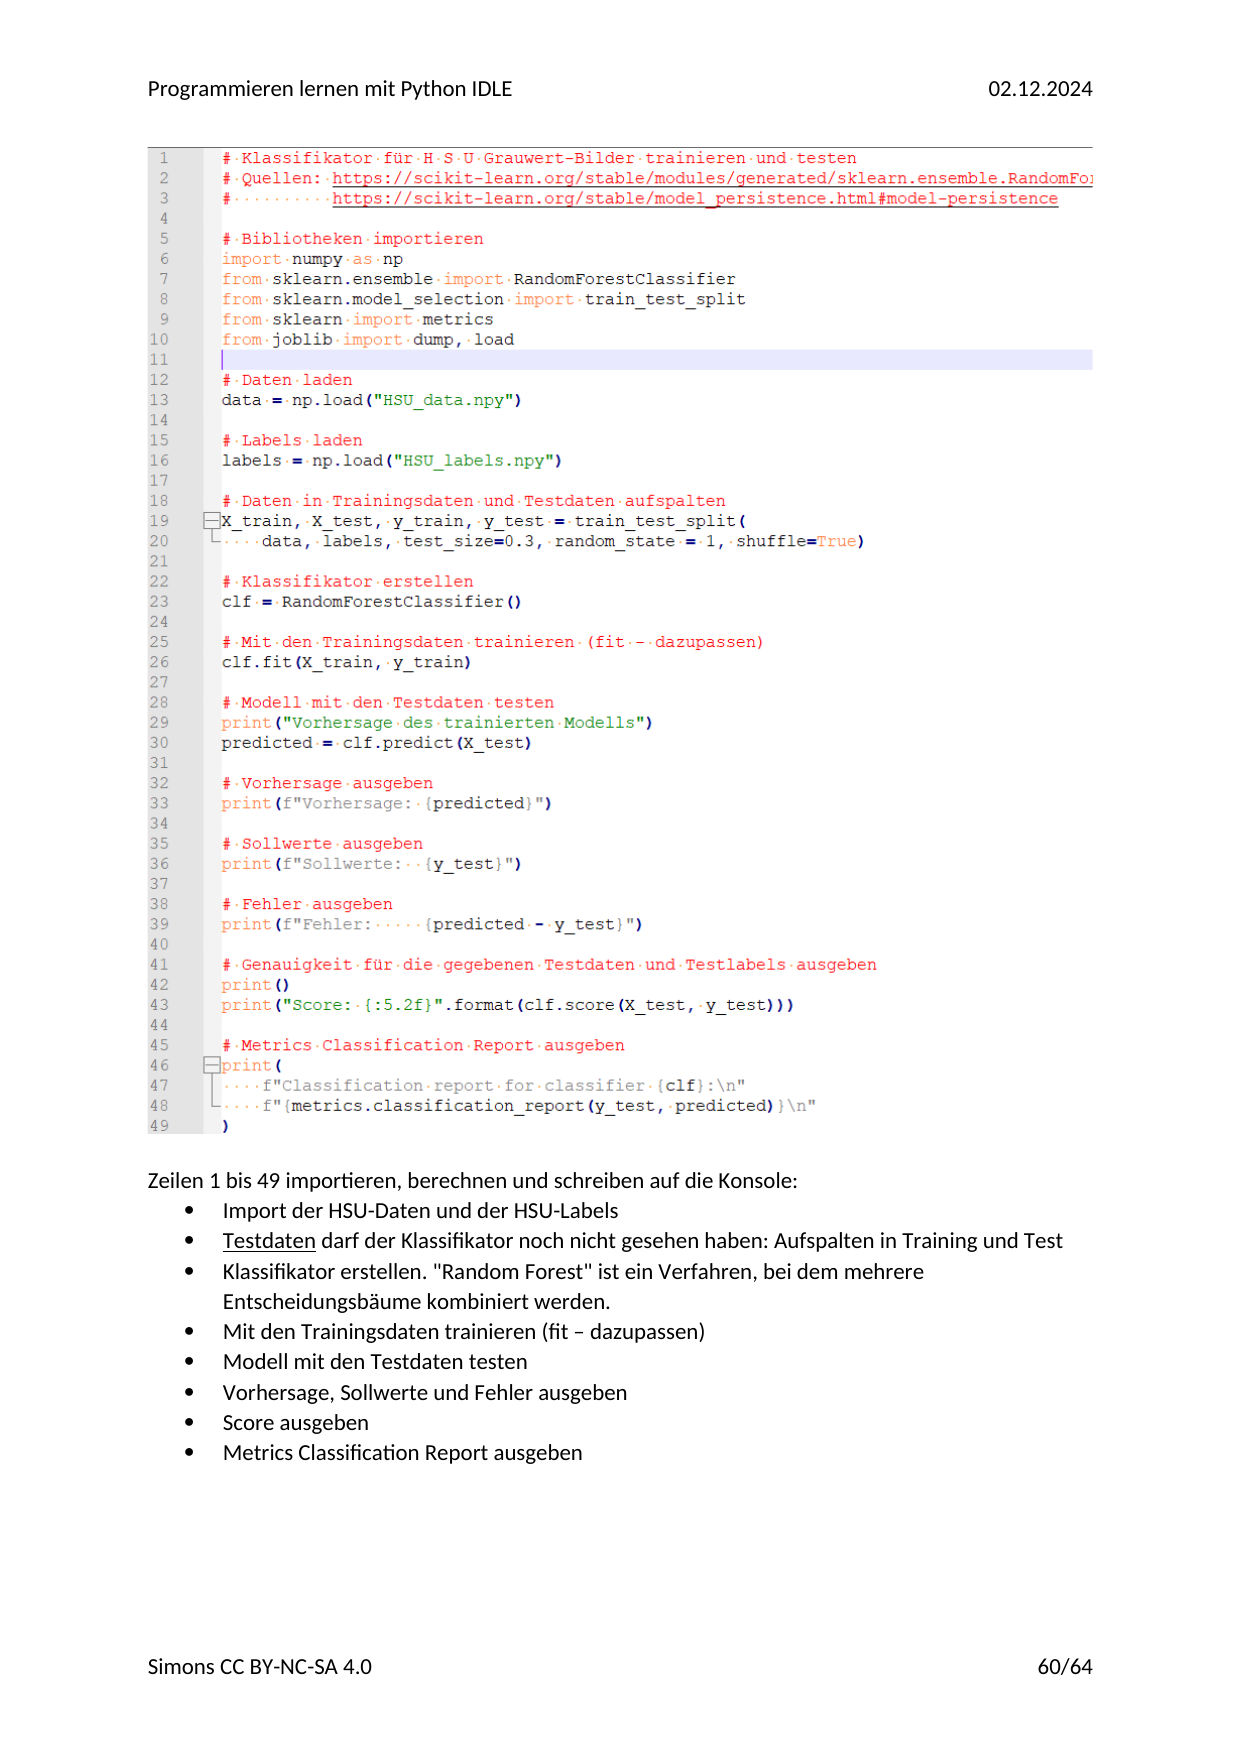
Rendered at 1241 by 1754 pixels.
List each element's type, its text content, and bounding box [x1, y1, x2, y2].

list Metrics Classification Report ausgeben [185, 1438, 1092, 1466]
list Modell mit den Testdaten testen [185, 1347, 1092, 1376]
list Import der HSU-Daten und der HSU-Labels [185, 1196, 1092, 1224]
list Mit den Trainingsdaten trainieren (fit – dazupassen) [185, 1317, 1092, 1345]
picture [147, 147, 1093, 1134]
list Vorhersage, Sollwerte und Fehler ausgeben [185, 1378, 1092, 1406]
text Zeilen 1 bis 49 importieren, berechnen und schreiben auf die Konsole: [148, 1166, 1092, 1194]
list Klassifikator erstellen. "Random Forest" ist ein Verfahren, bei dem mehrere Entscheidungsbäume kombiniert werden. [185, 1257, 1092, 1315]
list Testdaten darf der Klassifikator noch nicht gesehen haben: Aufspalten in Training und Test [185, 1227, 1092, 1255]
list Score ausgeben [185, 1408, 1092, 1436]
